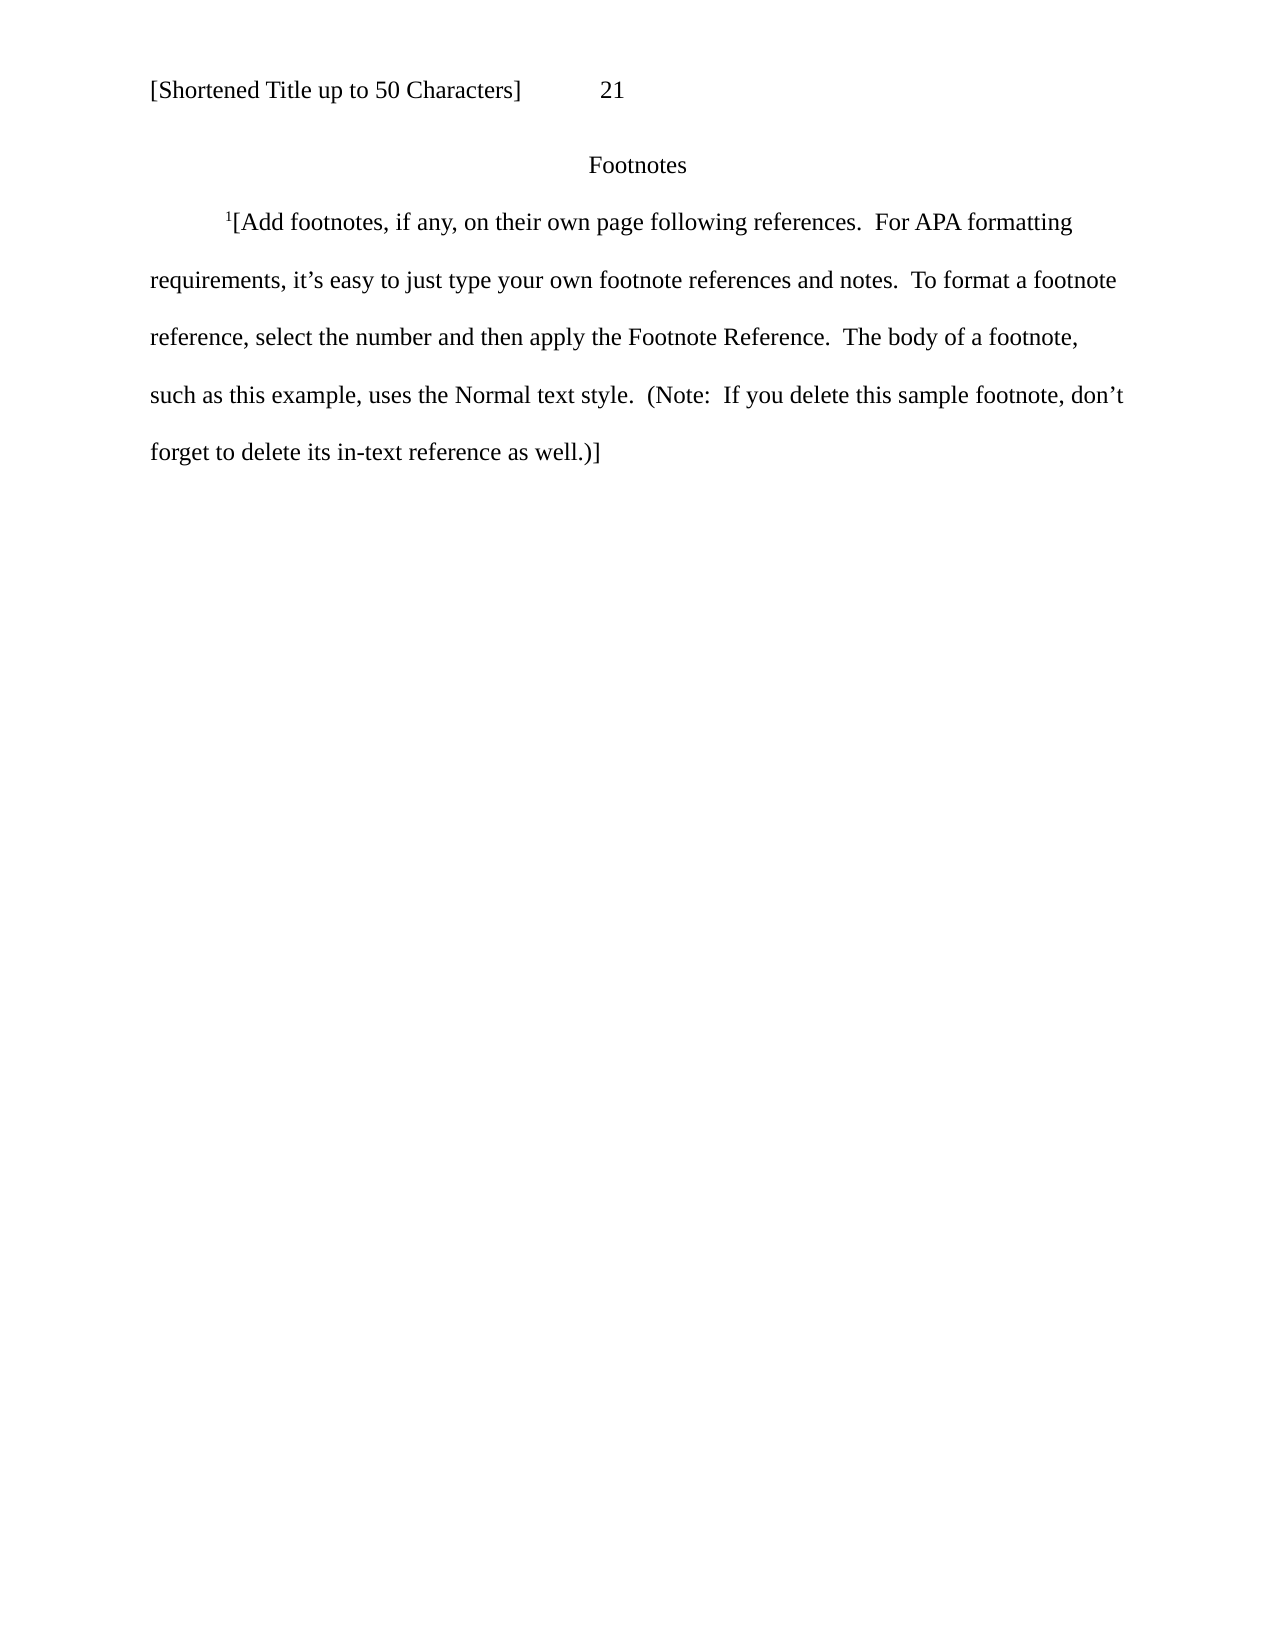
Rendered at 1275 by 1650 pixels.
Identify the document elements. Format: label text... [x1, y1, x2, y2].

title Footnotes [150, 150, 1125, 179]
text 1 [150, 207, 1125, 466]
